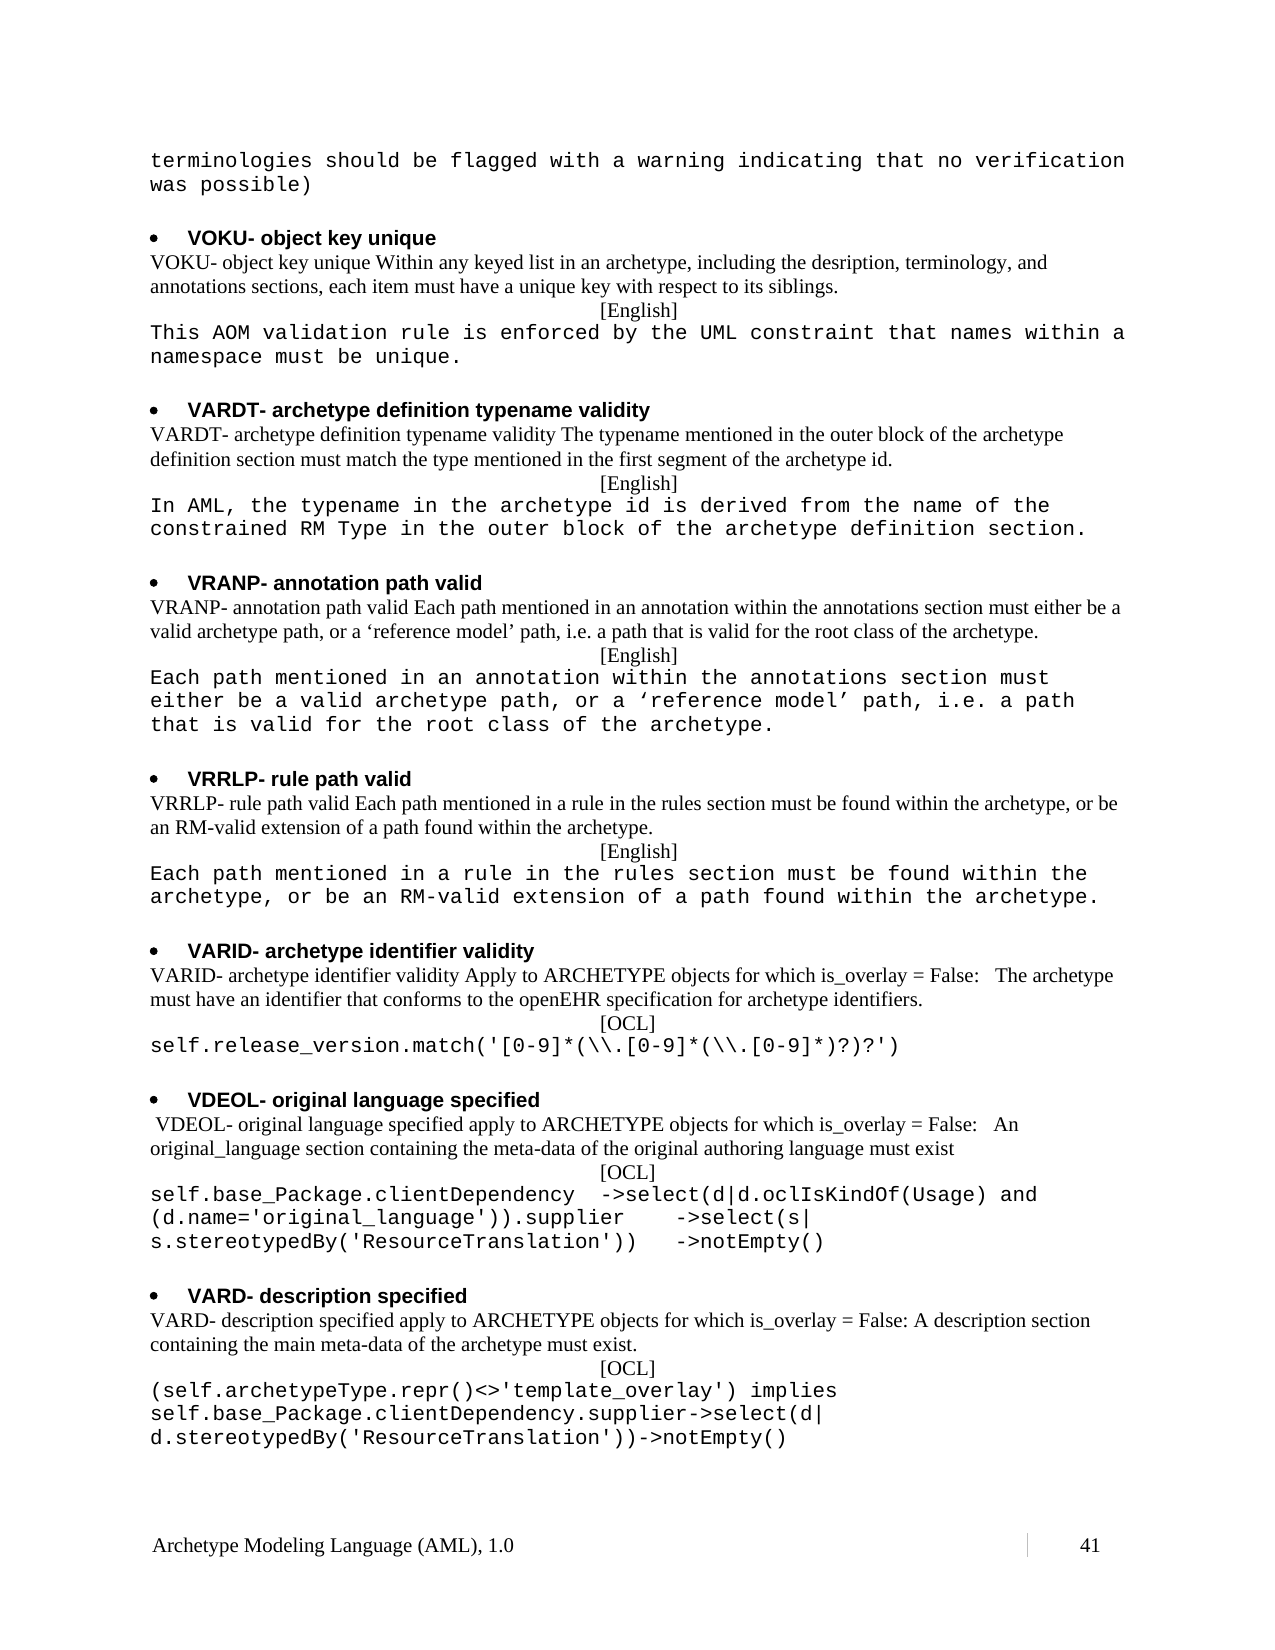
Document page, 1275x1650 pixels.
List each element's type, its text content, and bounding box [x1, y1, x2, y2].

list VARDT- archetype definition typename validity [150, 398, 1125, 422]
text [OCL] [525, 1160, 1125, 1184]
text Each path mentioned in a rule in the rules section must be found within the archetype, or be an RM-valid extension of a path found within the archetype. [150, 863, 1125, 910]
text [English] [525, 643, 1125, 667]
list VOKU- object key unique [150, 226, 1125, 250]
text VOKU- object key unique Within any keyed list in an archetype, including the desription, terminology, and annotations sections, each item must have a unique key with respect to its siblings. [150, 250, 1125, 298]
text In AML, the typename in the archetype id is derived from the name of the constrained RM Type in the outer block of the archetype definition section. [150, 494, 1125, 542]
text VARID- archetype identifier validity Apply to ARCHETYPE objects for which is_overlay = False: The archetype must have an identifier that conforms to the openEHR specification for archetype identifiers. [150, 963, 1125, 1011]
text [English] [525, 471, 1125, 494]
text VDEOL- original language specified apply to ARCHETYPE objects for which is_overlay = False: An original_language section containing the meta-data of the original authoring language must exist [150, 1112, 1125, 1160]
list VRANP- annotation path valid [150, 571, 1125, 595]
text [English] [525, 839, 1125, 863]
list VARID- archetype identifier validity [150, 939, 1125, 963]
text self.release_version.match('[0-9]*(\\.[0-9]*(\\.[0-9]*)?)?') [150, 1035, 1125, 1059]
text [OCL] [525, 1356, 1125, 1380]
text This AOM validation rule is enforced by the UML constraint that names within a namespace must be unique. [150, 322, 1125, 369]
list VDEOL- original language specified [150, 1087, 1125, 1112]
text [OCL] [525, 1011, 1125, 1035]
text Each path mentioned in an annotation within the annotations section must either be a valid archetype path, or a ‘reference model’ path, i.e. a path that is valid for the root class of the archetype. [150, 667, 1125, 738]
text VRRLP- rule path valid Each path mentioned in a rule in the rules section must be found within the archetype, or be an RM-valid extension of a path found within the archetype. [150, 791, 1125, 839]
text VARDT- archetype definition typename validity The typename mentioned in the outer block of the archetype definition section must match the type mentioned in the first segment of the archetype id. [150, 422, 1125, 471]
list VARD- description specified [150, 1283, 1125, 1307]
text VARD- description specified apply to ARCHETYPE objects for which is_overlay = False: A description section containing the main meta-data of the archetype must exist. [150, 1307, 1125, 1356]
list VRRLP- rule path valid [150, 767, 1125, 791]
text VRANP- annotation path valid Each path mentioned in an annotation within the annotations section must either be a valid archetype path, or a ‘reference model’ path, i.e. a path that is valid for the root class of the archetype. [150, 595, 1125, 643]
text self.base_Package.clientDependency ->select(d|d.oclIsKindOf(Usage) and (d.name='original_language')).supplier ->select(s|s.stereotypedBy('ResourceTranslation')) ->notEmpty() [150, 1184, 1125, 1255]
text [English] [525, 298, 1125, 322]
text (self.archetypeType.repr()<>'template_overlay') implies self.base_Package.clientDependency.supplier->select(d|d.stereotypedBy('ResourceTranslation'))->notEmpty() [150, 1380, 1125, 1451]
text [150, 150, 1125, 197]
